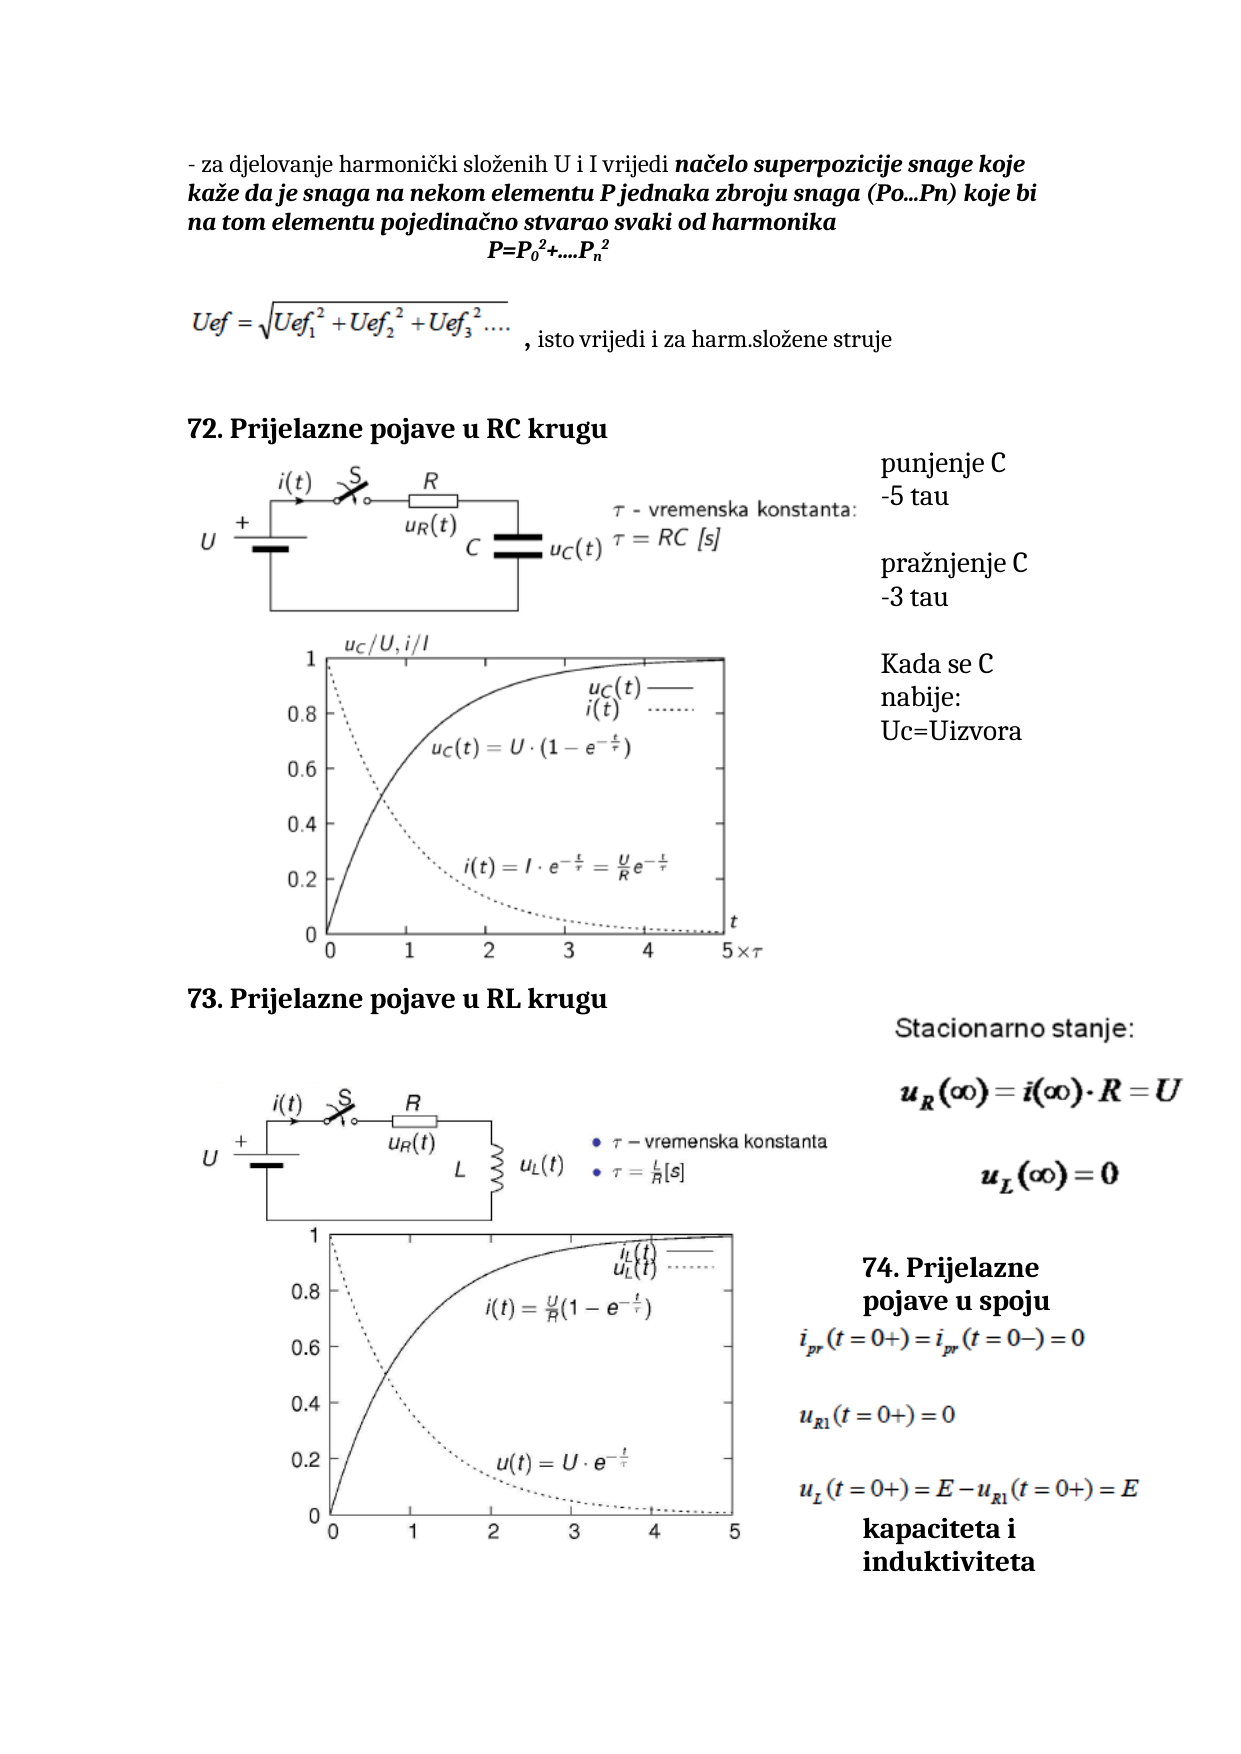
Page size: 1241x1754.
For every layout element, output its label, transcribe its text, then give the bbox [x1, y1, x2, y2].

text Uc=Uizvora [862, 714, 1053, 748]
picture [187, 456, 862, 970]
text -5 tau [862, 479, 1053, 513]
text -3 tau [862, 580, 1053, 613]
picture [881, 1001, 1200, 1206]
text 72. Prijelazne pojave u RC krugu [187, 412, 1053, 446]
picture [187, 293, 525, 348]
text Kada se C nabije: [862, 647, 1053, 714]
text P=P02+....Pn2 [187, 236, 1053, 265]
text - za djelovanje harmonički složenih U i I vrijedi načelo superpozicije snage koje kaže da je snaga na nekom elementu P jednaka zbroju snaga (Po...Pn) koje bi na tom elementu pojedinačno stvarao svaki od harmonika [187, 150, 1053, 236]
text punjenje C [187, 446, 1053, 479]
text 74. Prijelazne pojave u spoju kapaciteta i induktiviteta [187, 1251, 1053, 1579]
text 73. Prijelazne pojave u RL krugu [187, 982, 1053, 1016]
text pražnjenje C [862, 546, 1053, 580]
picture [188, 1082, 1160, 1561]
